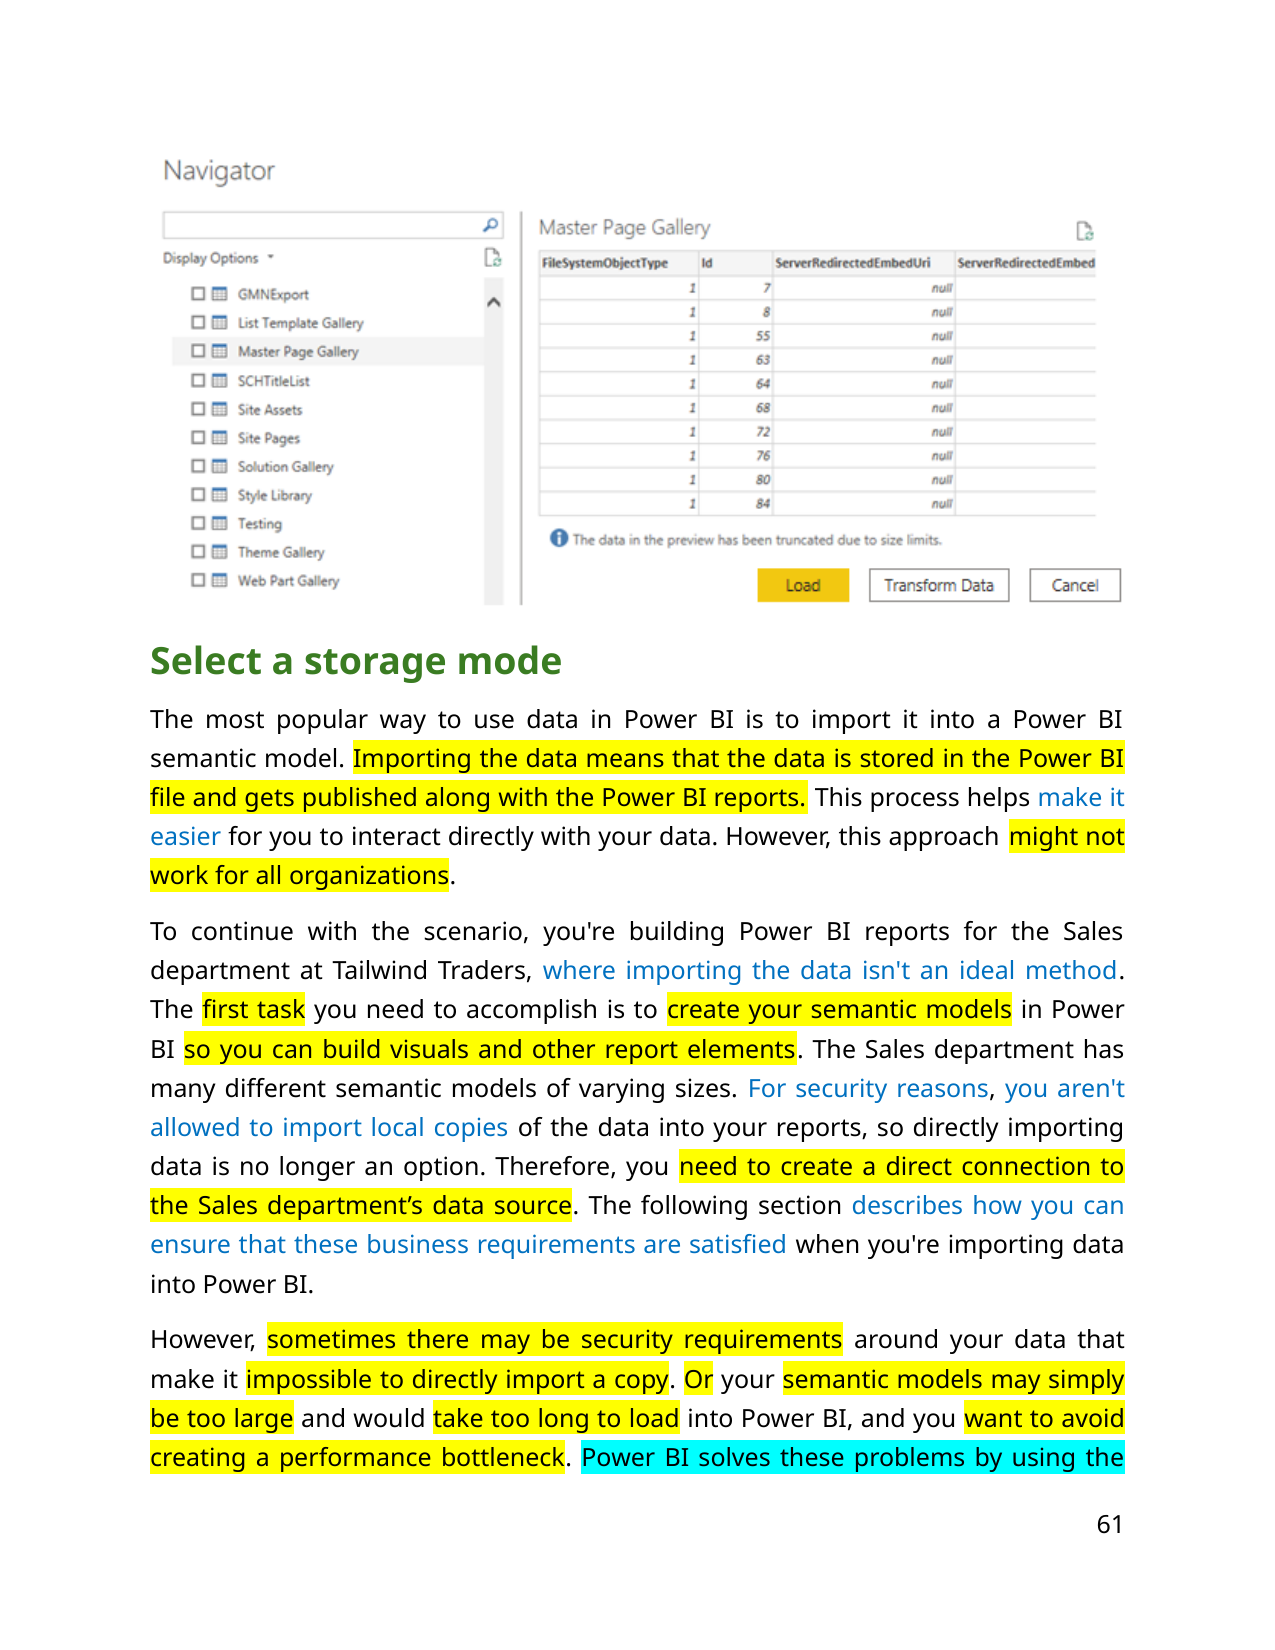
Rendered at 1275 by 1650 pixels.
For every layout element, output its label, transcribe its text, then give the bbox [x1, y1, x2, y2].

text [150, 1322, 1125, 1474]
text To continue with the scenario, you're building Power BI reports for the Sales department at Tailwind Traders, where importing the data isn't an ideal method. The first task you need to accomplish is to create your semantic models in Power BI so you can build visuals and other report elements. The Sales department has many different semantic models of varying sizes. For security reasons, you aren't allowed to import local copies of the data into your reports, so directly importing data is no longer an option. Therefore, you need to create a direct connection to the Sales department’s data source. The following section describes how you can ensure that these business requirements are satisfied when you're importing data into Power BI. [150, 914, 1125, 1300]
subtitle Select a storage mode [150, 634, 1125, 685]
picture [150, 150, 1125, 613]
text The most popular way to use data in Power BI is to import it into a Power BI semantic model. Importing the data means that the data is stored in the Power BI file and gets published along with the Power BI reports. This process helps make it easier for you to interact directly with your data. However, this approach might not work for all organizations. [150, 701, 1125, 892]
